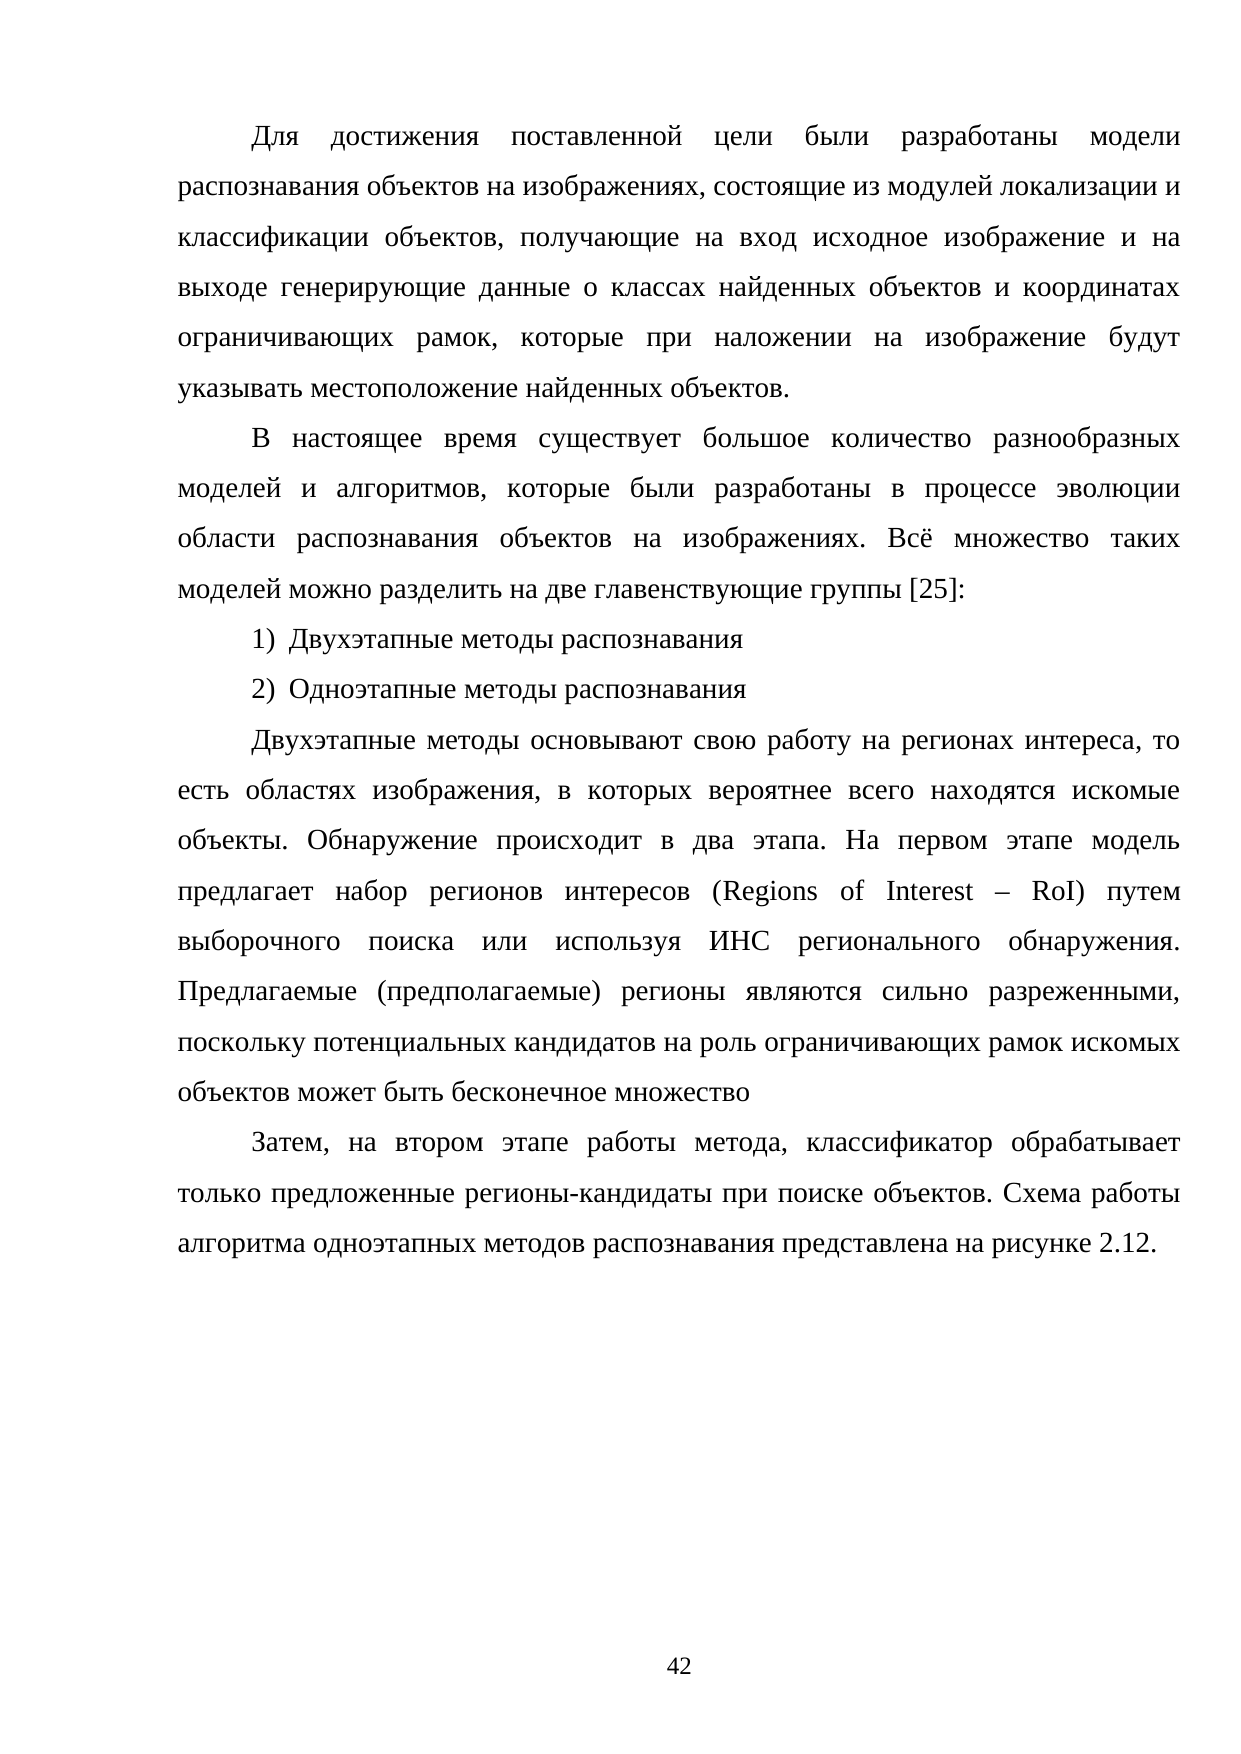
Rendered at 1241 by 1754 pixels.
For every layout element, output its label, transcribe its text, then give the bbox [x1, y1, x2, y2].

text В настоящее время существует большое количество разнообразных моделей и алгоритмов, которые были разработаны в процессе эволюции области распознавания объектов на изображениях. Всё множество таких моделей можно разделить на две главенствующие группы [25]: [177, 420, 1181, 604]
list Одноэтапные методы распознавания [251, 672, 1181, 705]
text Для достижения поставленной цели были разработаны модели распознавания объектов на изображениях, состоящие из модулей локализации и классификации объектов, получающие на вход исходное изображение и на выходе генерирующие данные о классах найденных объектов и координатах ограничивающих рамок, которые при наложении на изображение будут указывать местоположение найденных объектов. [177, 118, 1181, 403]
list Двухэтапные методы распознавания [251, 621, 1181, 655]
text Затем, на втором этапе работы метода, классификатор обрабатывает только предложенные регионы-кандидаты при поиске объектов. Схема работы алгоритма одноэтапных методов распознавания представлена на рисунке 2.12. [177, 1124, 1181, 1258]
text Двухэтапные методы основывают свою работу на регионах интереса, то есть областях изображения, в которых вероятнее всего находятся искомые объекты. Обнаружение происходит в два этапа. На первом этапе модель предлагает набор регионов интересов (Regions of Interest – RoI) путем выборочного поиска или используя ИНС регионального обнаружения. Предлагаемые (предполагаемые) регионы являются сильно разреженными, поскольку потенциальных кандидатов на роль ограничивающих рамок искомых объектов может быть бесконечное множество [177, 722, 1181, 1108]
